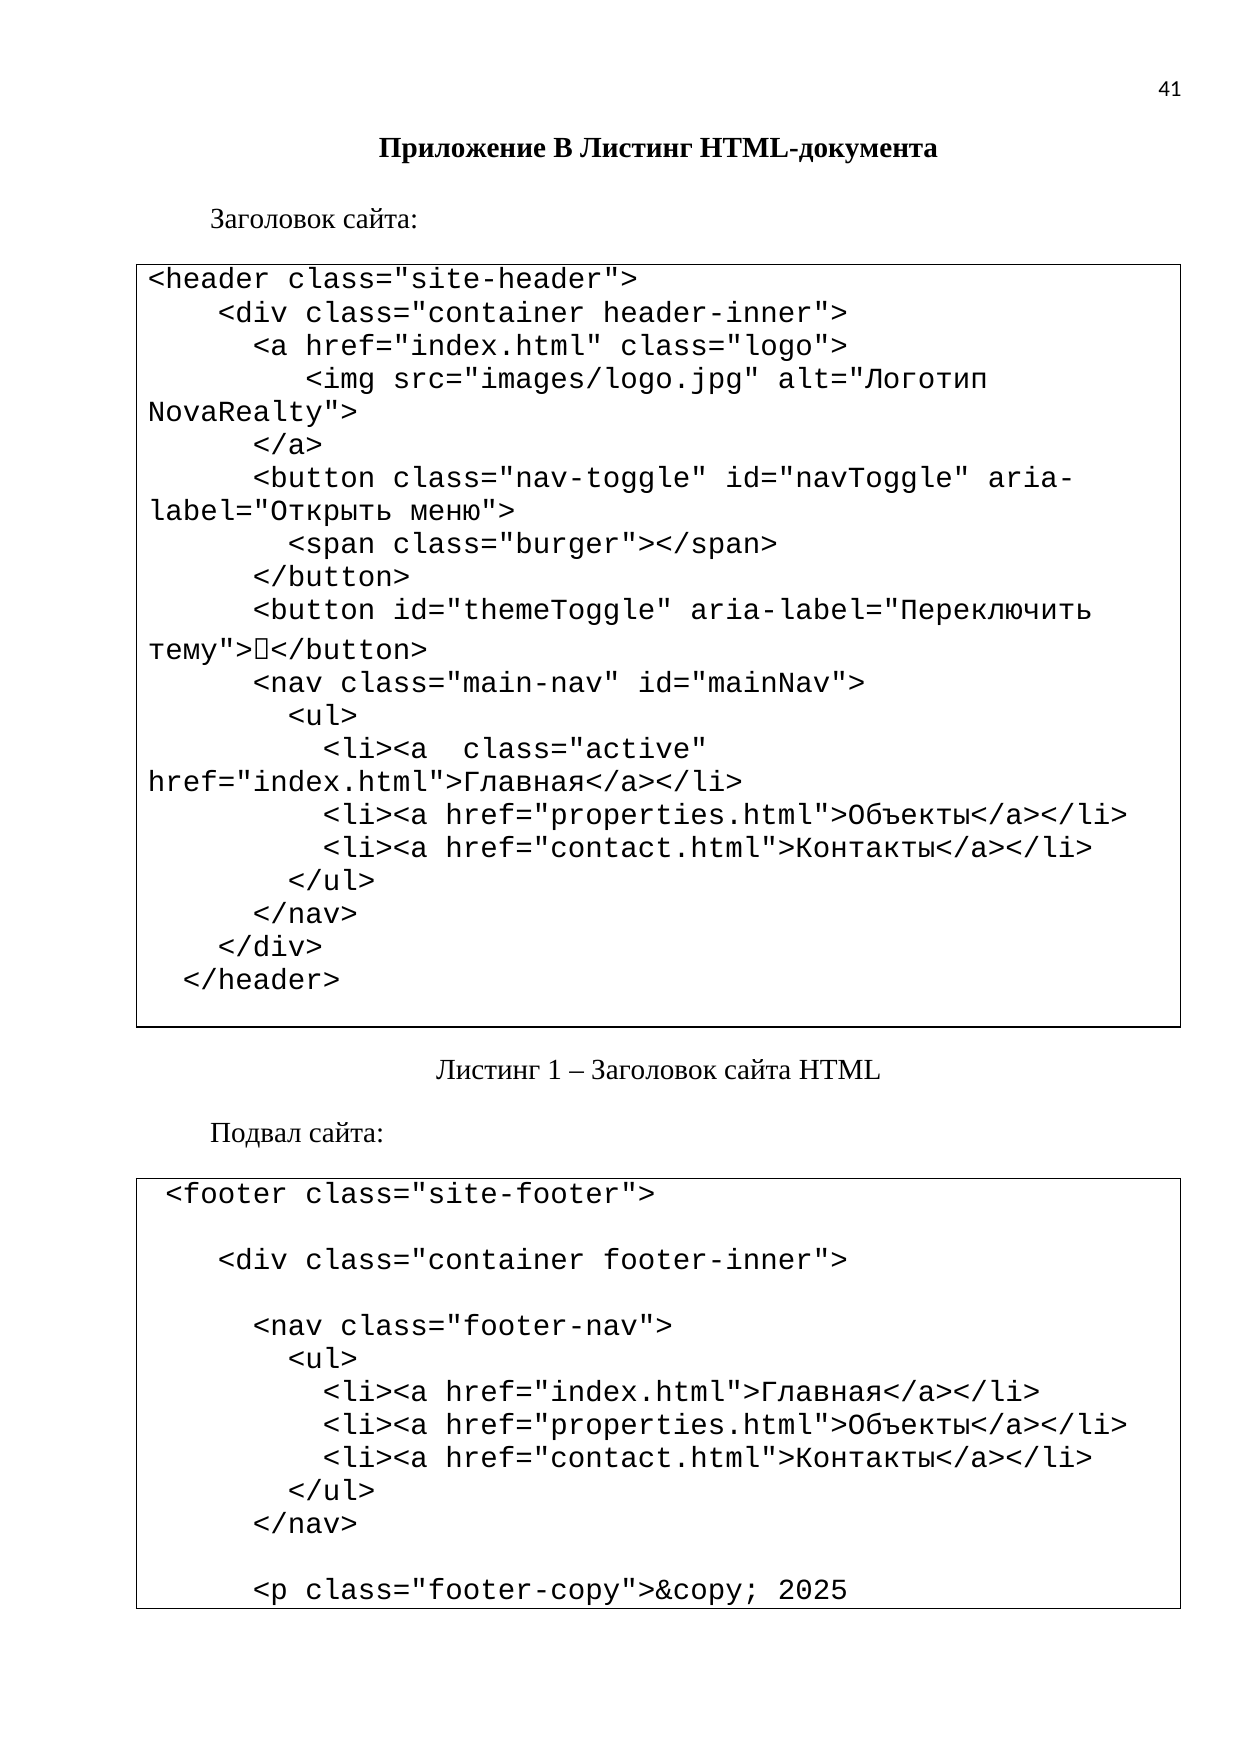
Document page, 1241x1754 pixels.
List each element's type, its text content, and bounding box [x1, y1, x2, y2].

text Приложение В Листинг HTML-документа [136, 130, 1181, 163]
text Подвал сайта: [136, 1115, 1181, 1149]
text Листинг 1 – Заголовок сайта HTML [136, 1052, 1181, 1086]
table_header <header class="site-header"> <div class="container header-inner"> <a href="index.html" class="logo"> <img src="images/logo.jpg" alt="Логотип NovaRealty"> </a> <button class="nav-toggle" id="navToggle" aria-label="Открыть меню"> <span class="burger"></span> </button> <button id="themeToggle" aria-label="Переключить тему">🌙</button> <nav class="main-nav" id="mainNav"> <ul> <li><a class="active" href="index.html">Главная</a></li> <li><a href="properties.html">Объекты</a></li> <li><a href="contact.html">Контакты</a></li> </ul> </nav> </div> </header> [137, 265, 1180, 1026]
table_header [137, 1179, 1180, 1608]
text Заголовок сайта: [136, 201, 1181, 234]
